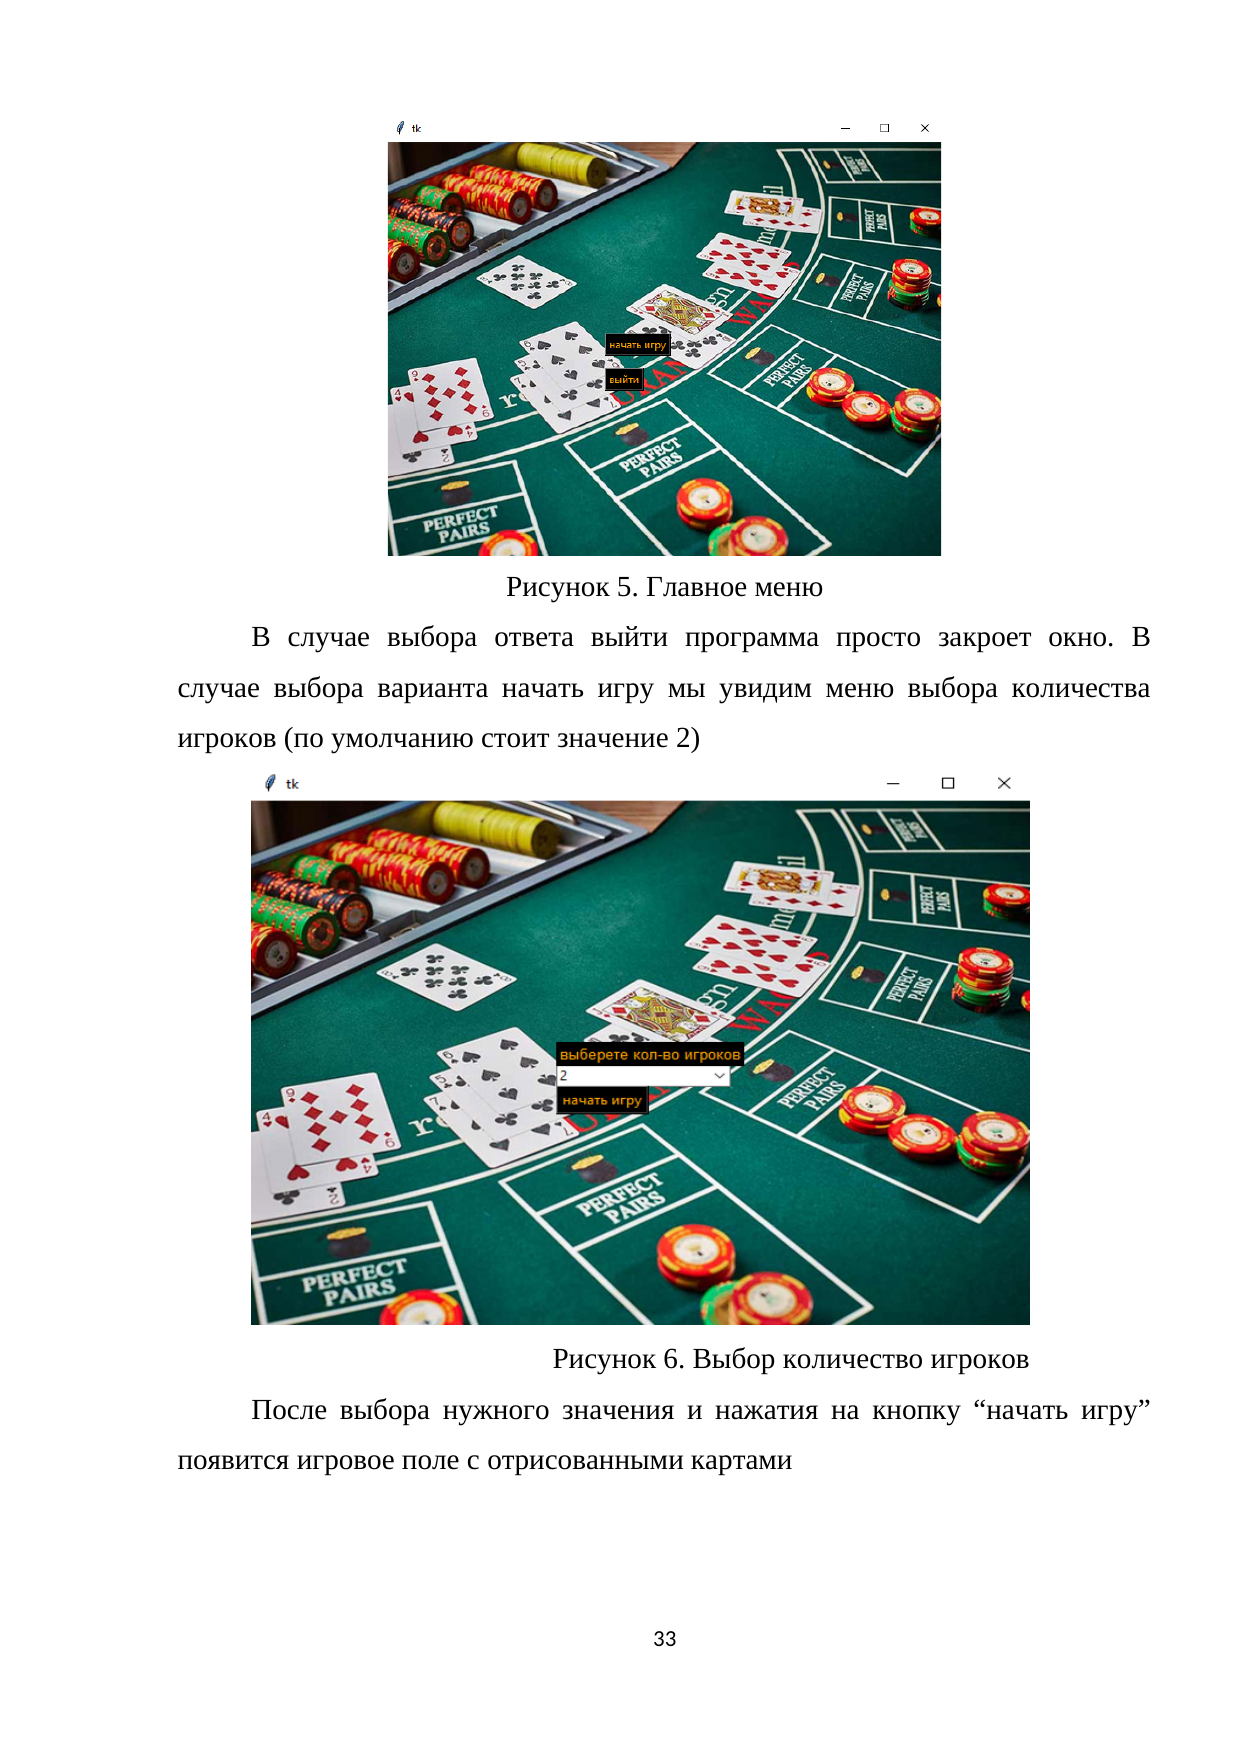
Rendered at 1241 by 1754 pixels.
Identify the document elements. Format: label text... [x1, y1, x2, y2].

text В случае выбора ответа выйти программа просто закроет окно. В случае выбора варианта начать игру мы увидим меню выбора количества игроков (по умолчанию стоит значение 2) [177, 619, 1152, 754]
picture [251, 770, 1030, 1325]
text Рисунок 6. Выбор количество игроков [177, 1341, 1152, 1375]
text После выбора нужного значения и нажатия на кнопку “начать игру” появится игровое поле с отрисованными картами [177, 1392, 1152, 1476]
text Рисунок 5. Главное меню [177, 569, 1152, 603]
picture [387, 118, 942, 556]
